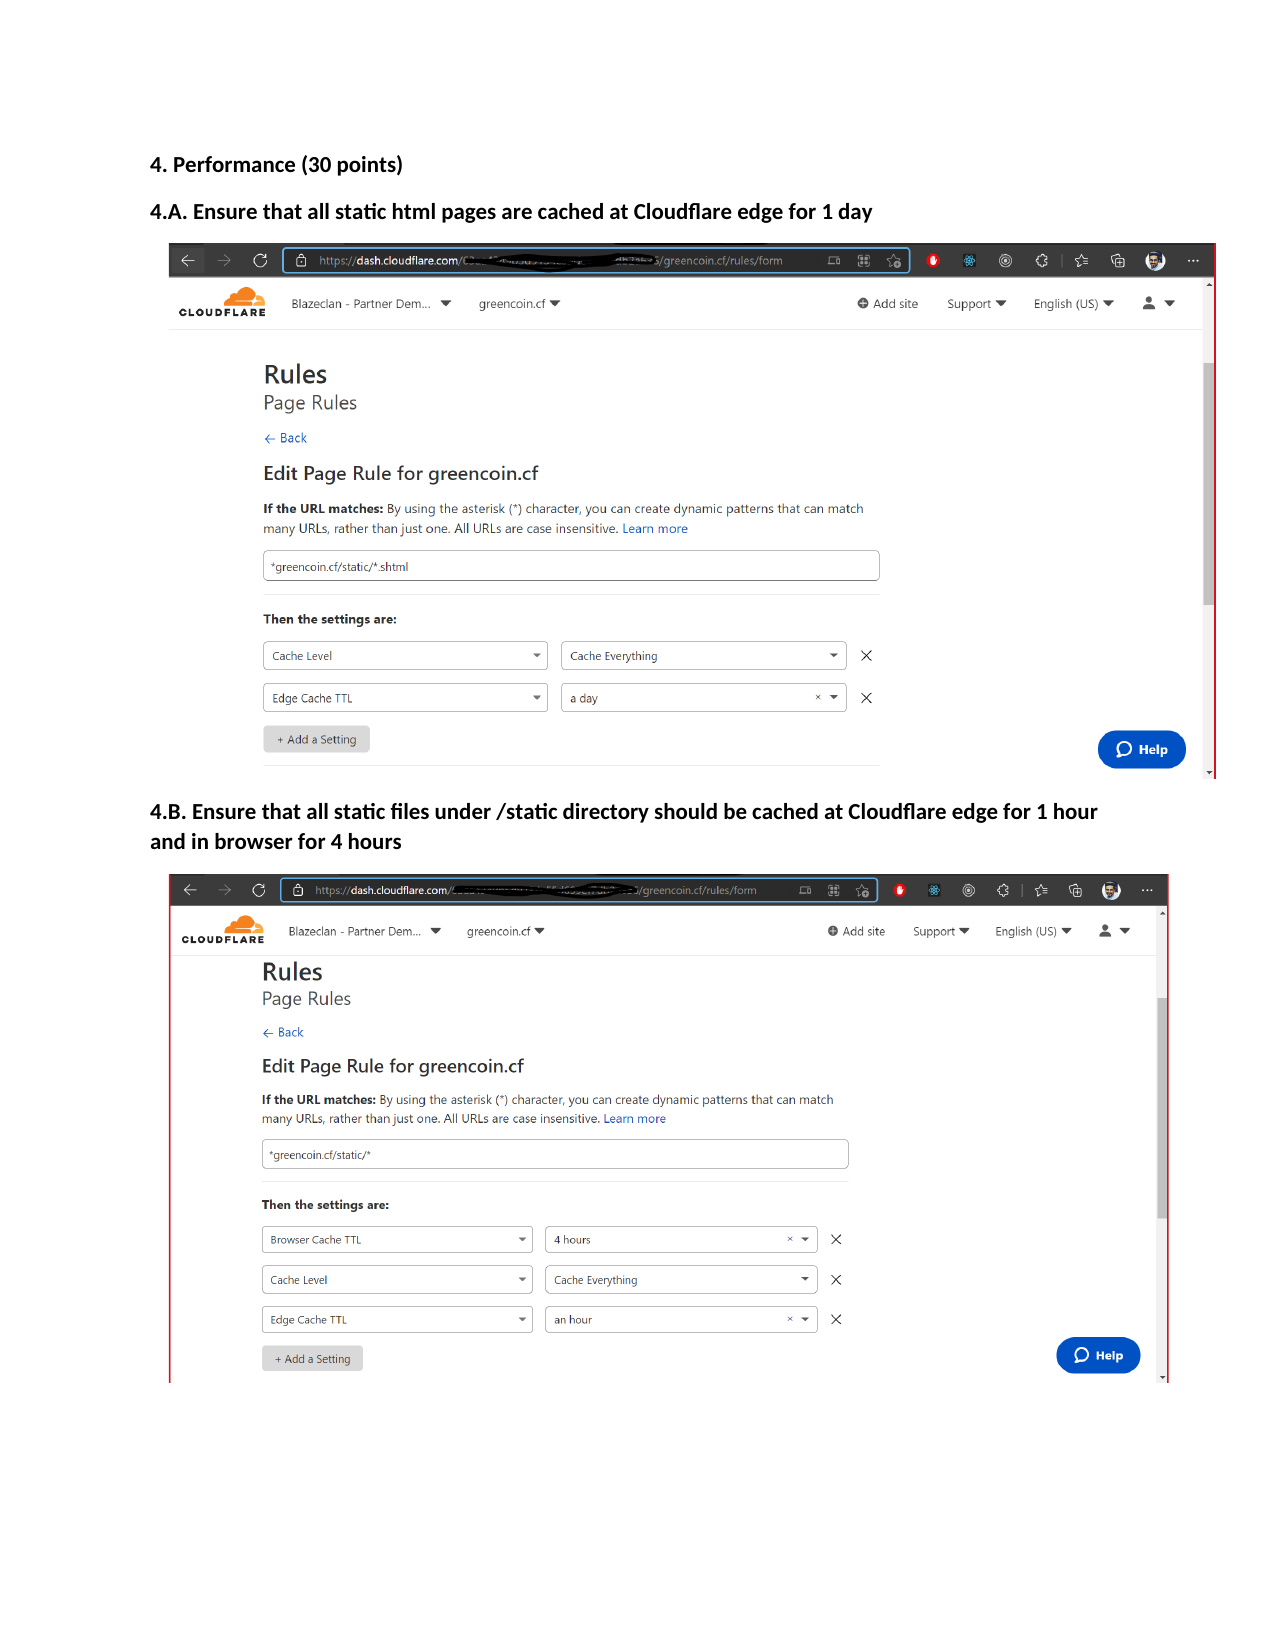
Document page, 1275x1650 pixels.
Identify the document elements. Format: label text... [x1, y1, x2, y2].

text 4.B. Ensure that all static files under /static directory should be cached at Cloudflare edge for 1 hour and in browser for 4 hours [150, 797, 1125, 855]
text 4.A. Ensure that all static html pages are cached at Cloudflare edge for 1 day [150, 197, 1125, 225]
text 4. Performance (30 points) [150, 150, 1125, 178]
